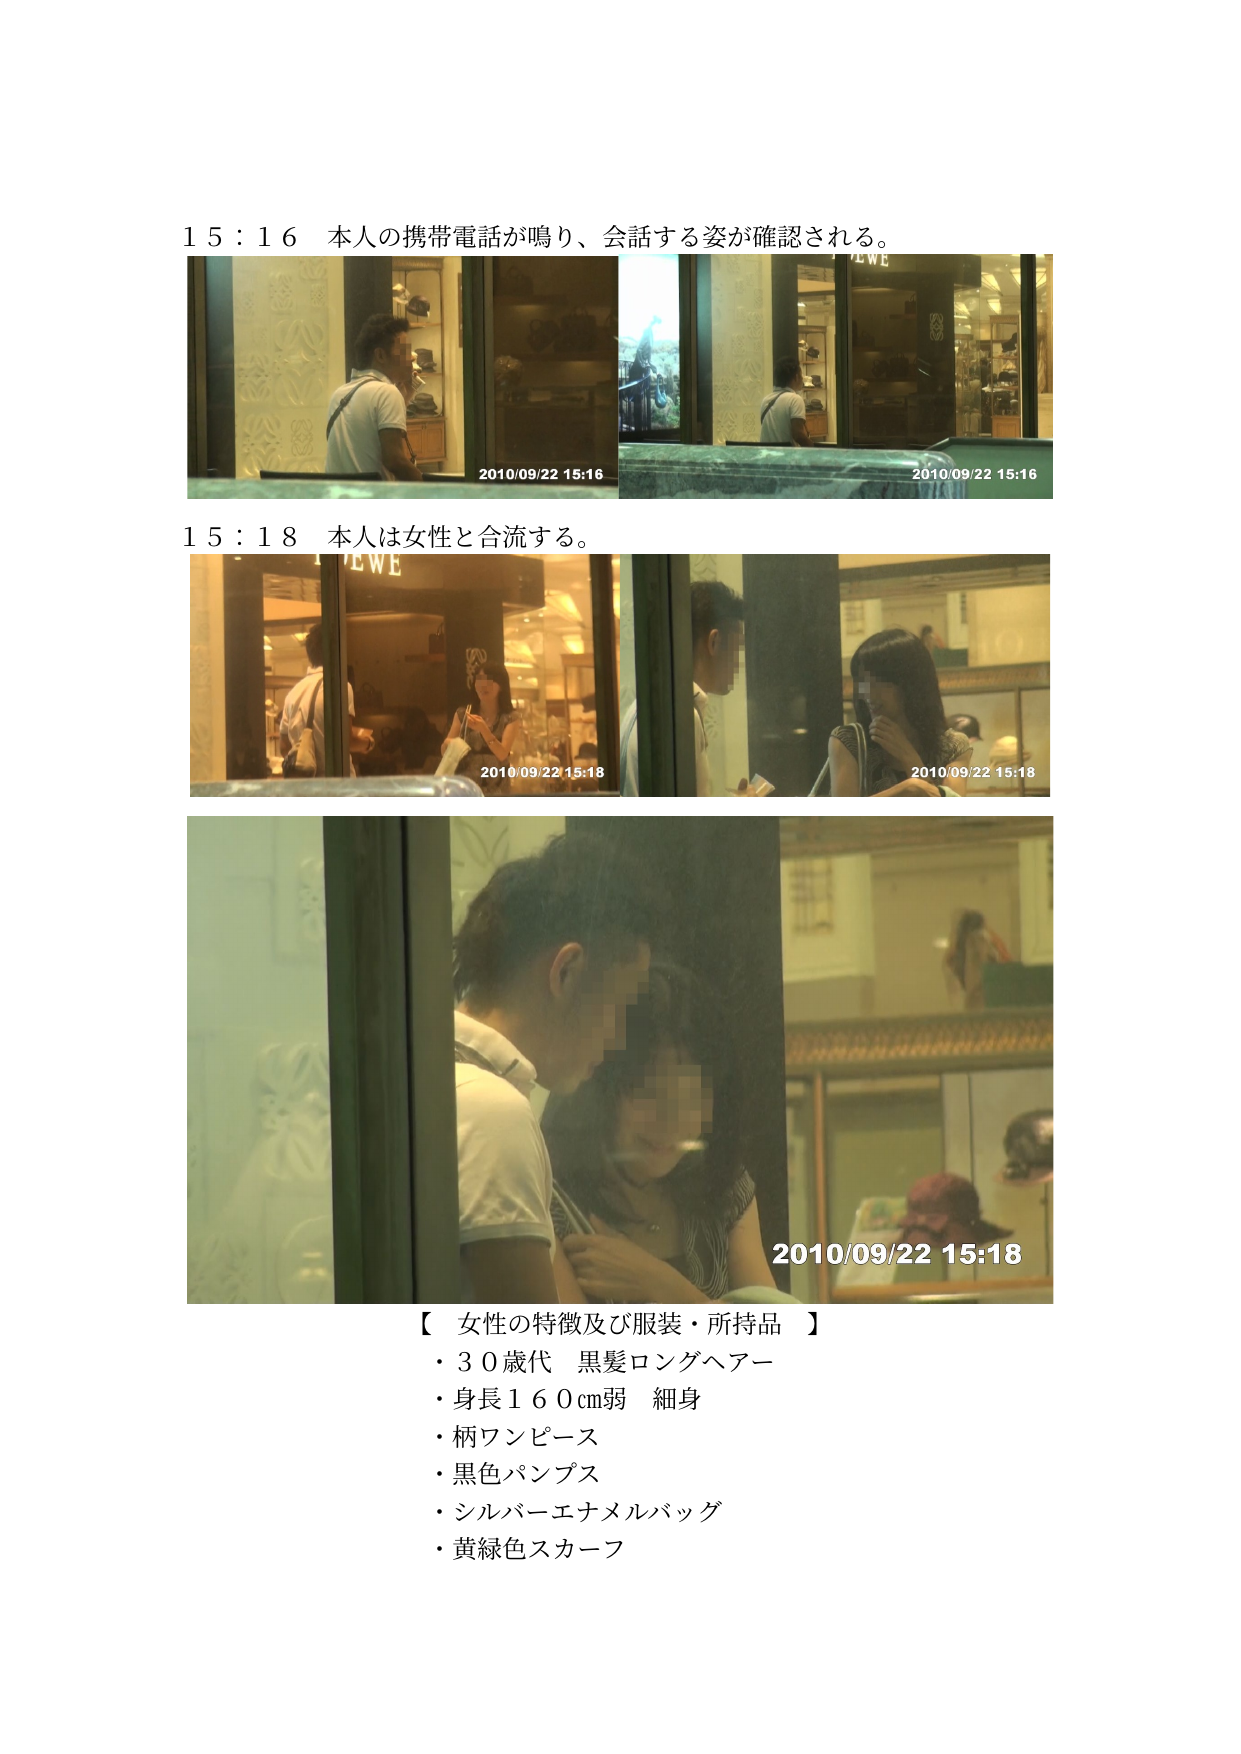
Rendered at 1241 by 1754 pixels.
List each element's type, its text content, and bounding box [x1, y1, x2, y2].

text ・シルバーエナメルバッグ [177, 1492, 1063, 1529]
picture [187, 816, 1054, 1304]
text ・身長１６０㎝弱 細身 [177, 1379, 1063, 1417]
picture [187, 254, 1053, 499]
text ・黄緑色スカーフ [177, 1529, 1063, 1567]
text ・柄ワンピース [177, 1417, 1063, 1454]
picture [190, 554, 1051, 797]
text １５：１６ 本人の携帯電話が鳴り、会話する姿が確認される。 [177, 217, 1063, 254]
text １５：１８ 本人は女性と合流する。 [177, 517, 1063, 554]
text ・黒色パンプス [177, 1454, 1063, 1492]
text ・３０歳代 黒髪ロングヘアー [177, 1342, 1063, 1379]
text 【 女性の特徴及び服装・所持品 】 [177, 1304, 1063, 1342]
